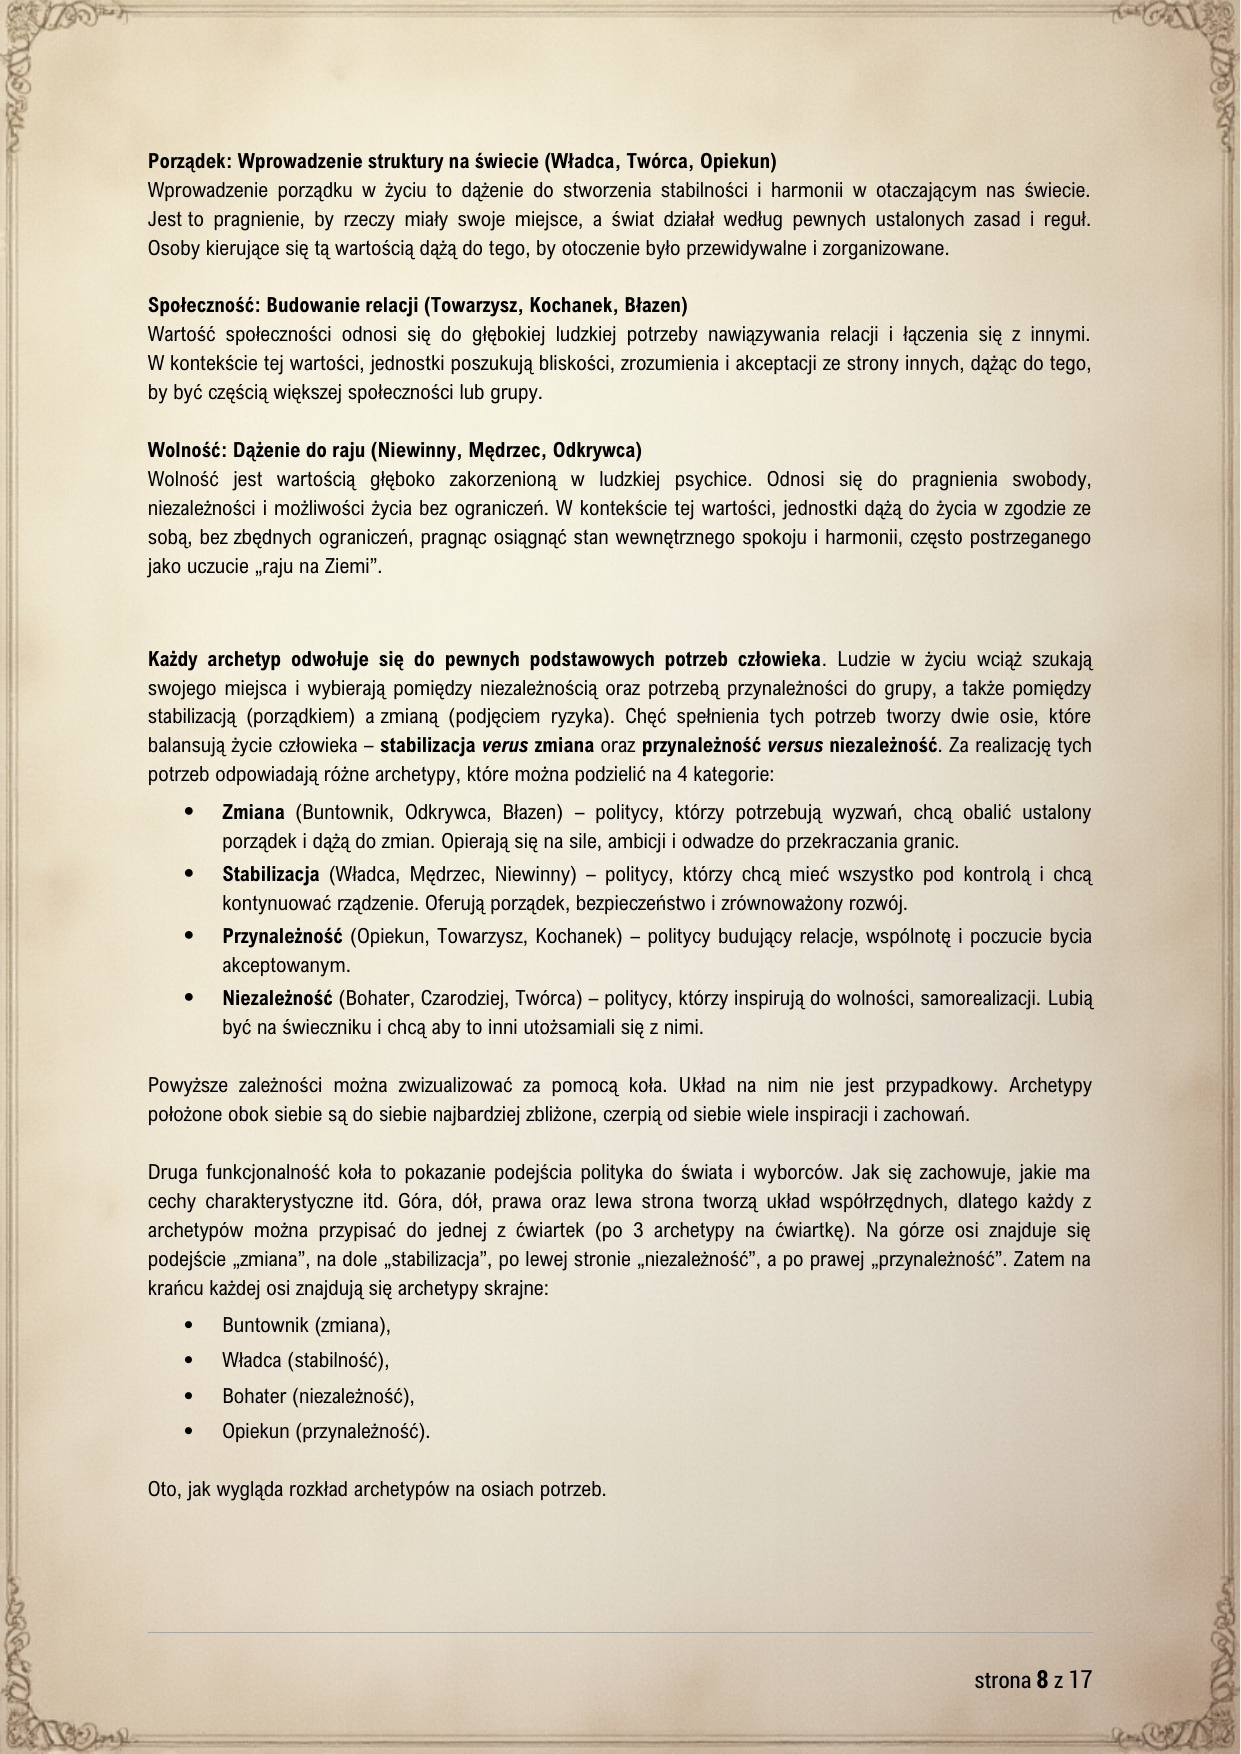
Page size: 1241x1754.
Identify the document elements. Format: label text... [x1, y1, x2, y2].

text Wolność: Dążenie do raju (Niewinny, Mędrzec, Odkrywca) [148, 437, 1093, 462]
picture [0, 0, 1241, 1754]
list Buntownik (zmiana), [185, 1312, 1093, 1337]
list Władca (stabilność), [185, 1347, 1093, 1373]
text Wolność jest wartością głęboko zakorzenioną w ludzkiej psychice. Odnosi się do pragnienia swobody, niezależności i możliwości życia bez ograniczeń. W kontekście tej wartości, jednostki dążą do życia w zgodzie ze sobą, bez zbędnych ograniczeń, pragnąc osiągnąć stan wewnętrznego spokoju i harmonii, często postrzeganego jako uczucie „raju na Ziemi”. [148, 466, 1093, 578]
text Porządek: Wprowadzenie struktury na świecie (Władca, Twórca, Opiekun) [148, 148, 1093, 173]
text Druga funkcjonalność koła to pokazanie podejścia polityka do świata i wyborców. Jak się zachowuje, jakie ma cechy charakterystyczne itd. Góra, dół, prawa oraz lewa strona tworzą układ współrzędnych, dlatego każdy z archetypów można przypisać do jednej z ćwiartek (po 3 archetypy na ćwiartkę). Na górze osi znajduje się podejście „zmiana”, na dole „stabilizacja”, po lewej stronie „niezależność”, a po prawej „przynależność”. Zatem na krańcu każdej osi znajdują się archetypy skrajne: [148, 1159, 1093, 1300]
text Powyższe zależności można zwizualizować za pomocą koła. Układ na nim nie jest przypadkowy. Archetypy położone obok siebie są do siebie najbardziej zbliżone, czerpią od siebie wiele inspiracji i zachowań. [148, 1072, 1093, 1126]
list Bohater (niezależność), [185, 1383, 1093, 1408]
list Stabilizacja (Władca, Mędrzec, Niewinny) – politycy, którzy chcą mieć wszystko pod kontrolą i chcą kontynuować rządzenie. Oferują porządek, bezpieczeństwo i zrównoważony rozwój. [185, 861, 1093, 915]
text Społeczność: Budowanie relacji (Towarzysz, Kochanek, Błazen) [148, 292, 1093, 318]
text Każdy archetyp odwołuje się do pewnych podstawowych potrzeb człowieka. Ludzie w życiu wciąż szukają swojego miejsca i wybierają pomiędzy niezależnością oraz potrzebą przynależności do grupy, a także pomiędzy stabilizacją (porządkiem) a zmianą (podjęciem ryzyka). Chęć spełnienia tych potrzeb tworzy dwie osie, które balansują życie człowieka – stabilizacja verus zmiana oraz przynależność versus niezależność. Za realizację tych potrzeb odpowiadają różne archetypy, które można podzielić na 4 kategorie: [148, 646, 1093, 787]
list Niezależność (Bohater, Czarodziej, Twórca) – politycy, którzy inspirują do wolności, samorealizacji. Lubią być na świeczniku i chcą aby to inni utożsamiali się z nimi. [185, 985, 1093, 1039]
list Zmiana (Buntownik, Odkrywca, Błazen) – politycy, którzy potrzebują wyzwań, chcą obalić ustalony porządek i dążą do zmian. Opierają się na sile, ambicji i odwadze do przekraczania granic. [185, 799, 1093, 853]
text Wartość społeczności odnosi się do głębokiej ludzkiej potrzeby nawiązywania relacji i łączenia się z innymi. W kontekście tej wartości, jednostki poszukują bliskości, zrozumienia i akceptacji ze strony innych, dążąc do tego, by być częścią większej społeczności lub grupy. [148, 321, 1093, 404]
list Przynależność (Opiekun, Towarzysz, Kochanek) – politycy budujący relacje, wspólnotę i poczucie bycia akceptowanym. [185, 923, 1093, 977]
list Opiekun (przynależność). [185, 1418, 1093, 1443]
text Oto, jak wygląda rozkład archetypów na osiach potrzeb. [148, 1476, 1093, 1501]
text Wprowadzenie porządku w życiu to dążenie do stworzenia stabilności i harmonii w otaczającym nas świecie. Jest to pragnienie, by rzeczy miały swoje miejsce, a świat działał według pewnych ustalonych zasad i reguł. Osoby kierujące się tą wartością dążą do tego, by otoczenie było przewidywalne i zorganizowane. [148, 177, 1093, 260]
